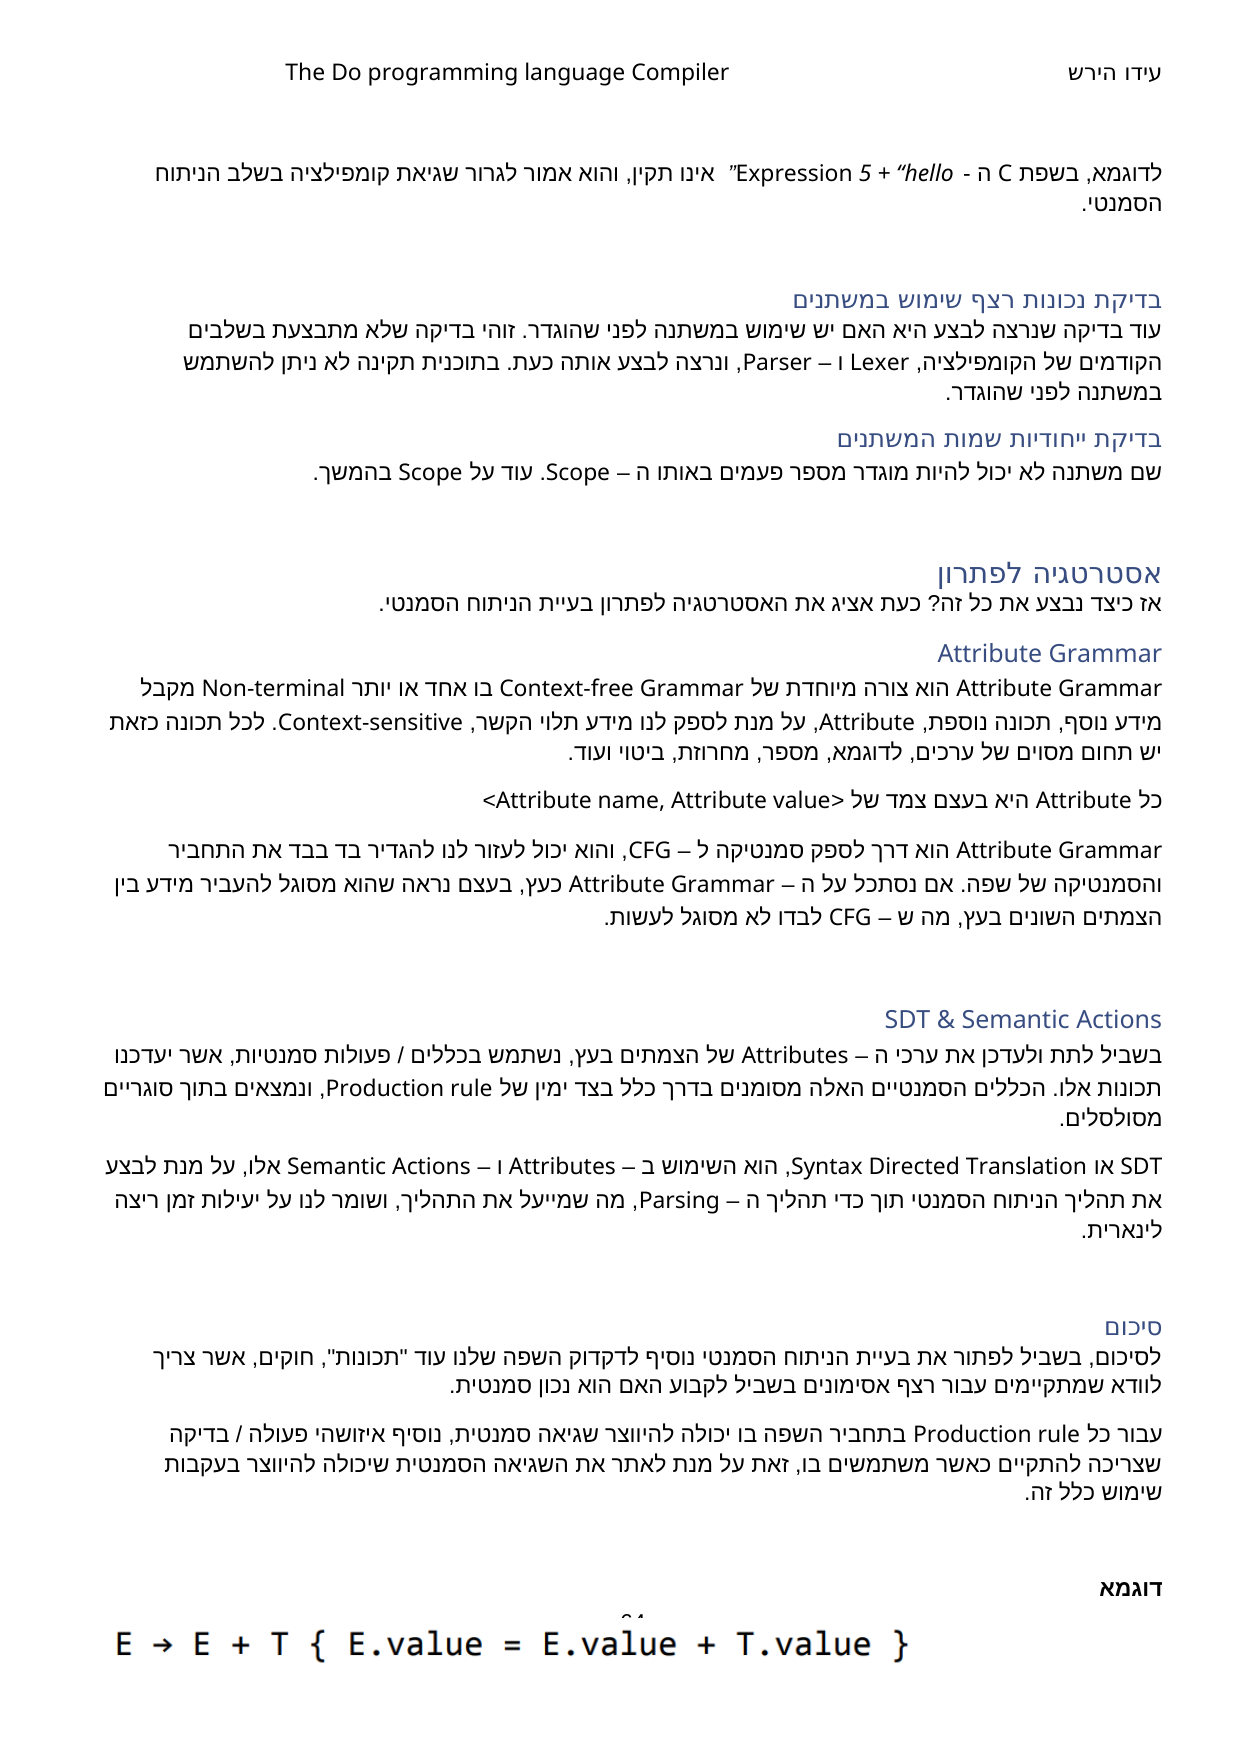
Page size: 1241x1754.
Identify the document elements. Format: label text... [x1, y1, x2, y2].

text לדוגמא, בשפת C ה - Expression 5 + “hello” אינו תקין, והוא אמור לגרור שגיאת קומפילציה בשלב הניתוח הסמנטי. [103, 157, 1162, 216]
text דוגמא [103, 1575, 1162, 1601]
subtitle Attribute Grammar [103, 635, 1162, 669]
text Attribute Grammar הוא צורה מיוחדת של Context-free Grammar בו אחד או יותר Non-terminal מקבל מידע נוסף, תכונה נוספת, Attribute, על מנת לספק לנו מידע תלוי הקשר, Context-sensitive. לכל תכונה כזאת יש תחום מסוים של ערכים, לדוגמא, מספר, מחרוזת, ביטוי ועוד. [103, 672, 1162, 765]
subtitle בדיקת נכונות רצף שימוש במשתנים [103, 286, 1162, 315]
text שם משתנה לא יכול להיות מוגדר מספר פעמים באותו ה – Scope. עוד על Scope בהמשך. [103, 455, 1162, 487]
text בשביל לתת ולעדכן את ערכי ה – Attributes של הצמתים בעץ, נשתמש בכללים / פעולות סמנטיות, אשר יעדכנו תכונות אלו. הכללים הסמנטיים האלה מסומנים בדרך כלל בצד ימין של Production rule, ונמצאים בתוך סוגריים מסולסלים. [103, 1038, 1162, 1132]
text עבור כל Production rule בתחביר השפה בו יכולה להיווצר שגיאה סמנטית, נוסיף איזושהי פעולה / בדיקה שצריכה להתקיים כאשר משתמשים בו, זאת על מנת לאתר את השגיאה הסמנטית שיכולה להיווצר בעקבות שימוש כלל זה. [103, 1417, 1162, 1506]
subtitle סיכום [103, 1312, 1162, 1342]
text SDT או Syntax Directed Translation, הוא השימוש ב – Attributes ו – Semantic Actions אלו, על מנת לבצע את תהליך הניתוח הסמנטי תוך כדי תהליך ה – Parsing, מה שמייעל את התהליך, ושומר לנו על יעילות זמן ריצה לינארית. [103, 1150, 1162, 1243]
picture [103, 1618, 925, 1672]
text כל Attribute היא בעצם צמד של <Attribute name, Attribute value> [103, 784, 1162, 815]
subtitle בדיקת ייחודיות שמות המשתנים [103, 424, 1162, 453]
text לסיכום, בשביל לפתור את בעיית הניתוח הסמנטי נוסיף לדקדוק השפה שלנו עוד "תכונות", חוקים, אשר צריך לוודא שמתקיימים עבור רצף אסימונים בשביל לקבוע האם הוא נכון סמנטית. [103, 1344, 1162, 1399]
text Attribute Grammar הוא דרך לספק סמנטיקה ל – CFG, והוא יכול לעזור לנו להגדיר בד בבד את התחביר והסמנטיקה של שפה. אם נסתכל על ה – Attribute Grammar כעץ, בעצם נראה שהוא מסוגל להעביר מידע בין הצמתים השונים בעץ, מה ש – CFG לבדו לא מסוגל לעשות. [103, 834, 1162, 932]
text אז כיצד נבצע את כל זה? כעת אציג את האסטרטגיה לפתרון בעיית הניתוח הסמנטי. [103, 590, 1162, 617]
text עוד בדיקה שנרצה לבצע היא האם יש שימוש במשתנה לפני שהוגדר. זוהי בדיקה שלא מתבצעת בשלבים הקודמים של הקומפילציה, Lexer ו – Parser, ונרצה לבצע אותה כעת. בתוכנית תקינה לא ניתן להשתמש במשתנה לפני שהוגדר. [103, 317, 1162, 405]
subtitle SDT & Semantic Actions [103, 1002, 1162, 1036]
subtitle אסטרטגיה לפתרון [103, 556, 1162, 590]
